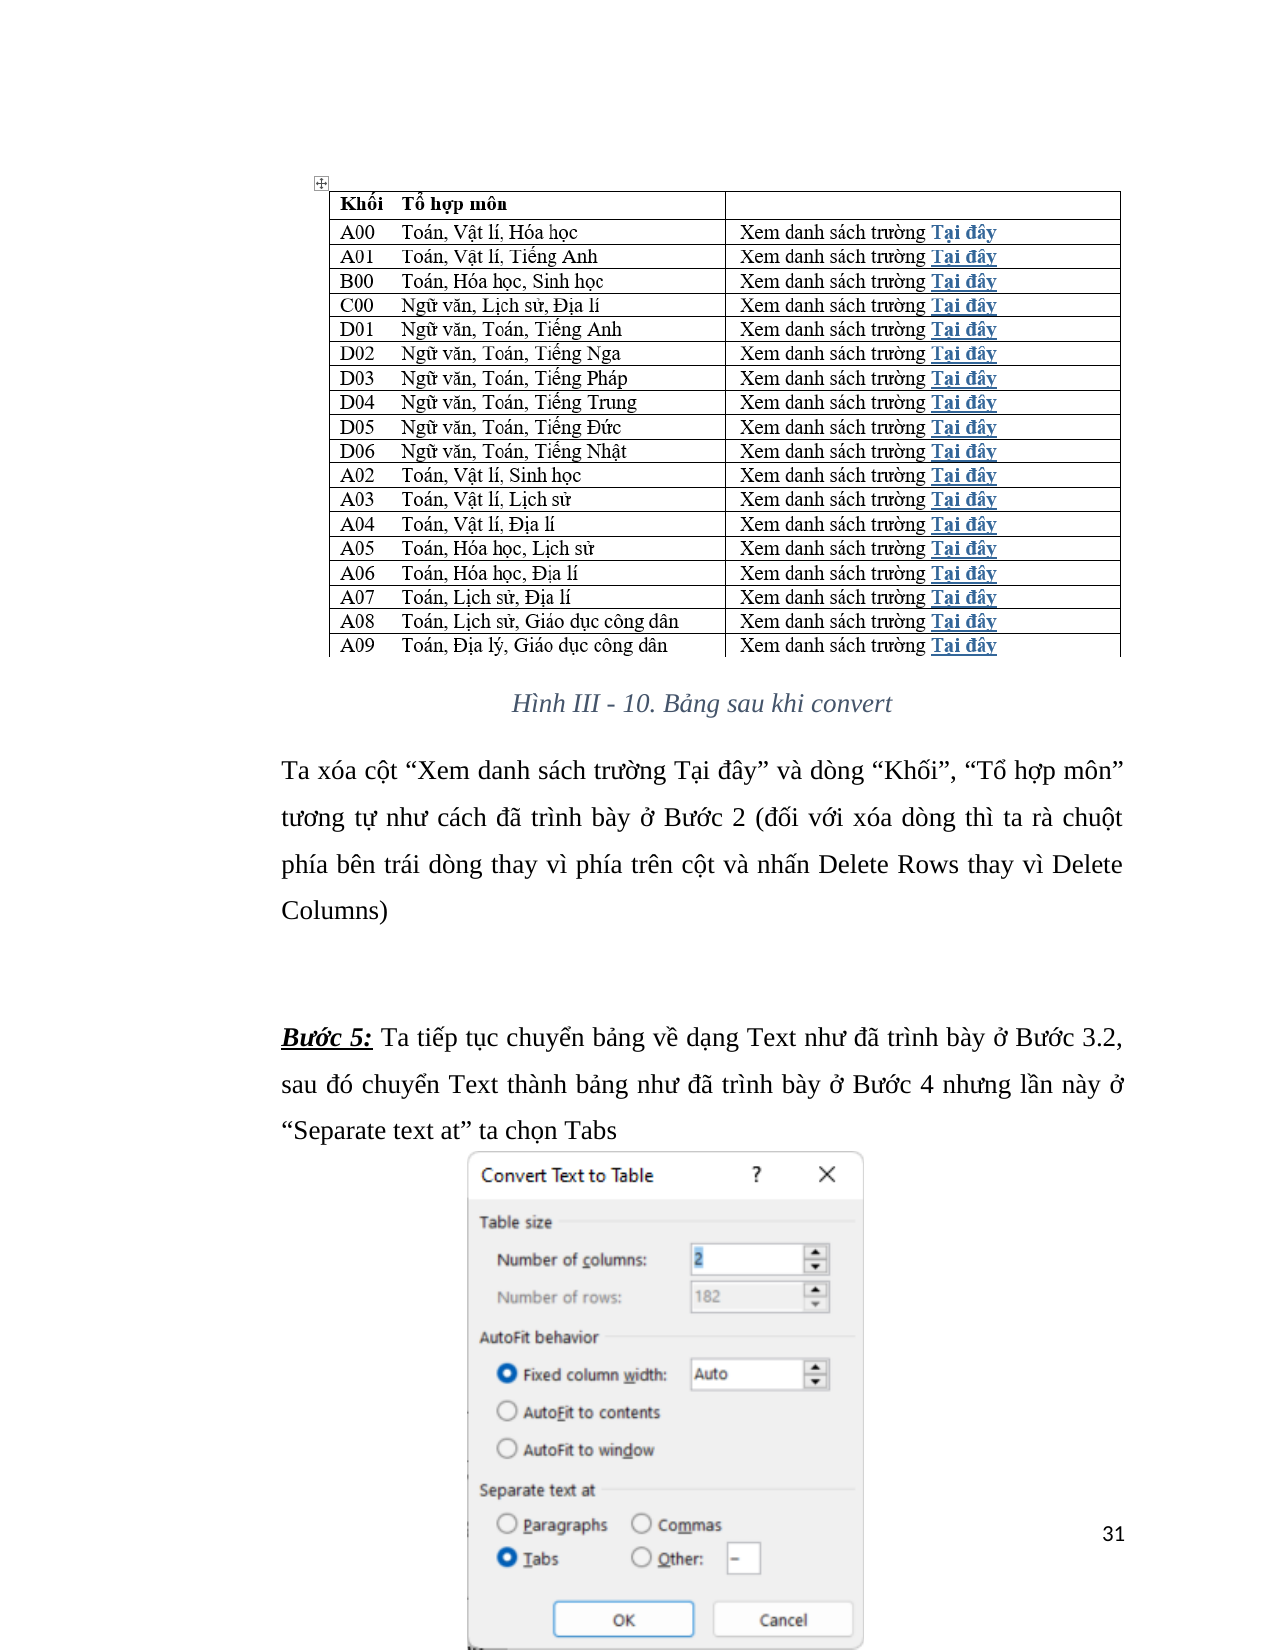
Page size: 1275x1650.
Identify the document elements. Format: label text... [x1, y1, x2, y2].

text Ta xóa cột “Xem danh sách trường Tại đây” và dòng “Khối”, “Tổ hợp môn” tương tự như cách đã trình bày ở Bước 2 (đối với xóa dòng thì ta rà chuột phía bên trái dòng thay vì phía trên cột và nhấn Delete Rows thay vì Delete Columns) [281, 754, 1125, 926]
picture [281, 150, 1161, 657]
text Hình III - 10. Bảng sau khi convert [206, 687, 1125, 718]
picture [467, 1151, 864, 1650]
text Bước 5: Ta tiếp tục chuyển bảng về dạng Text như đã trình bày ở Bước 3.2, sau đó chuyển Text thành bảng như đã trình bày ở Bước 4 nhưng lần này ở “Separate text at” ta chọn Tabs [281, 1021, 1125, 1146]
